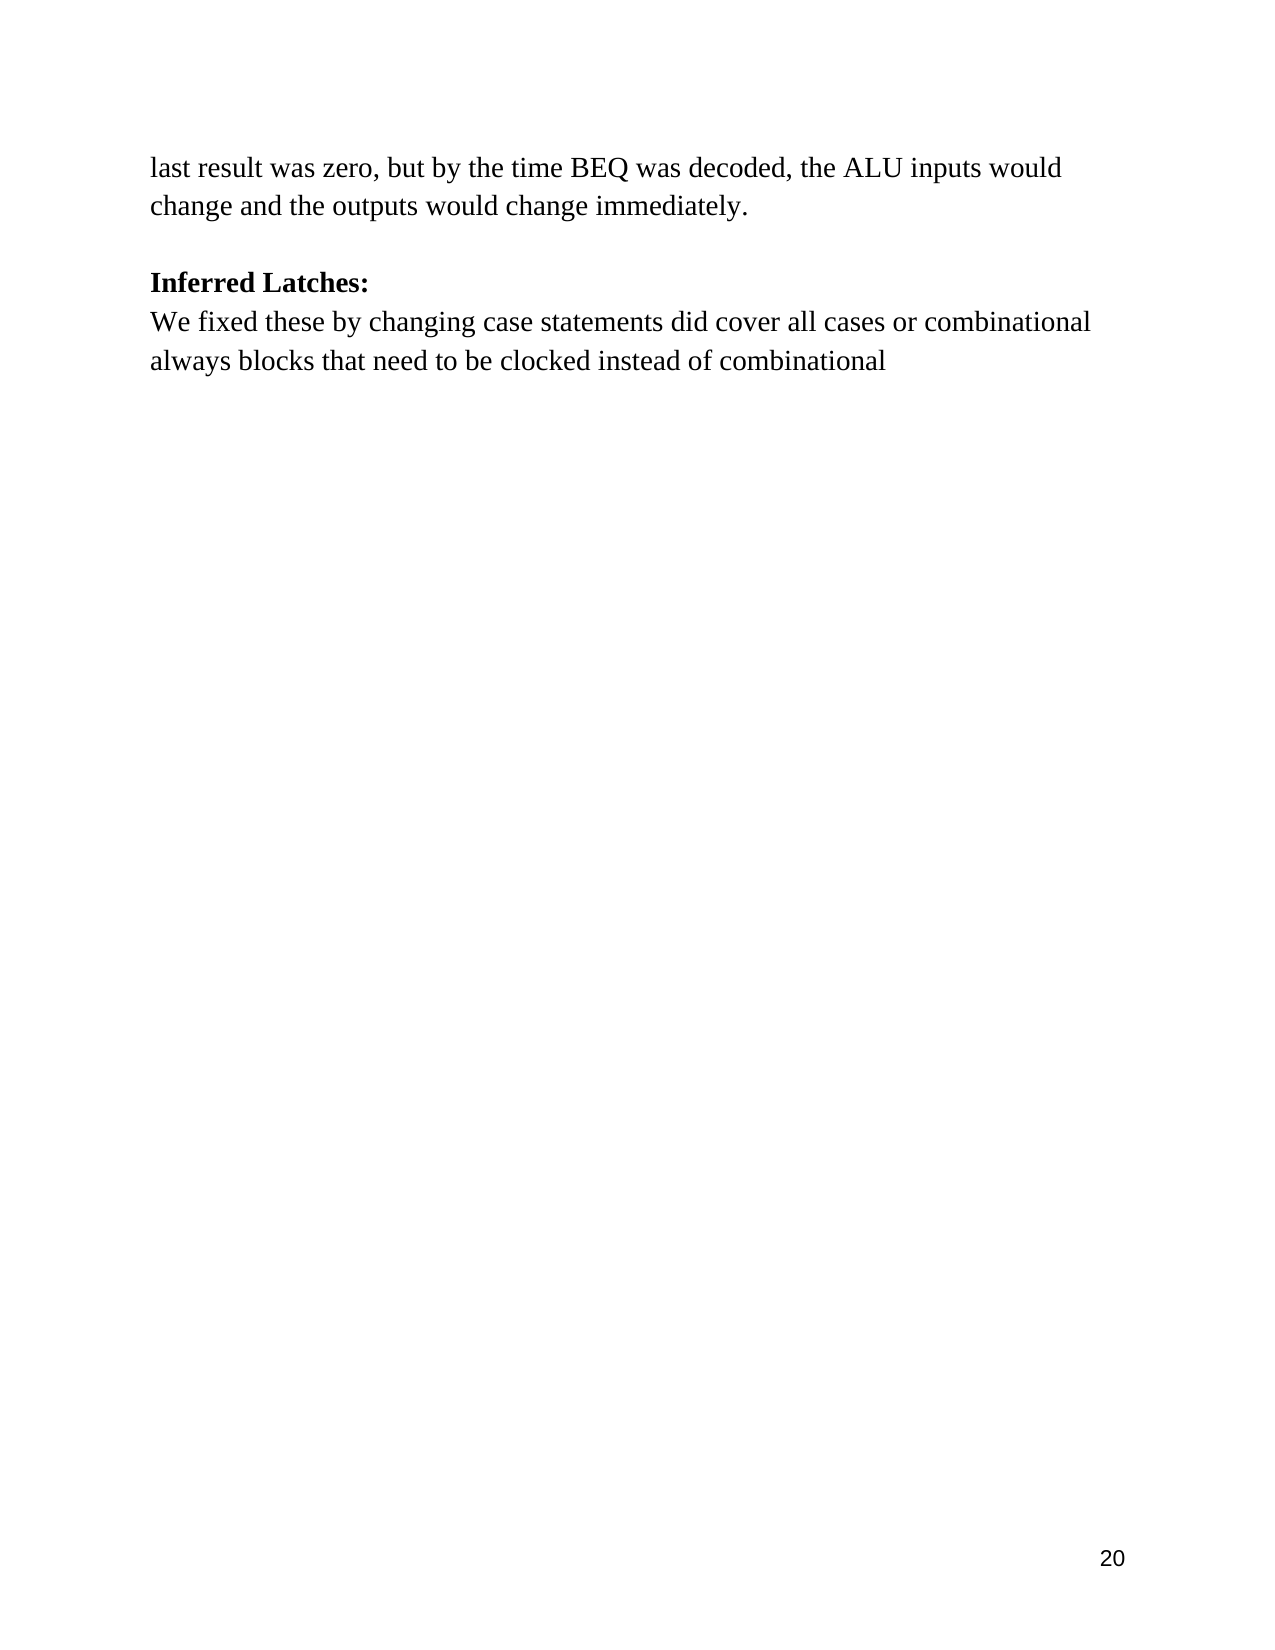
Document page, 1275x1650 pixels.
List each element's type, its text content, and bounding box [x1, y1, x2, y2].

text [150, 150, 1125, 222]
text We fixed these by changing case statements did cover all cases or combinational always blocks that need to be clocked instead of combinational [150, 304, 1125, 376]
text Inferred Latches: [150, 266, 1125, 299]
